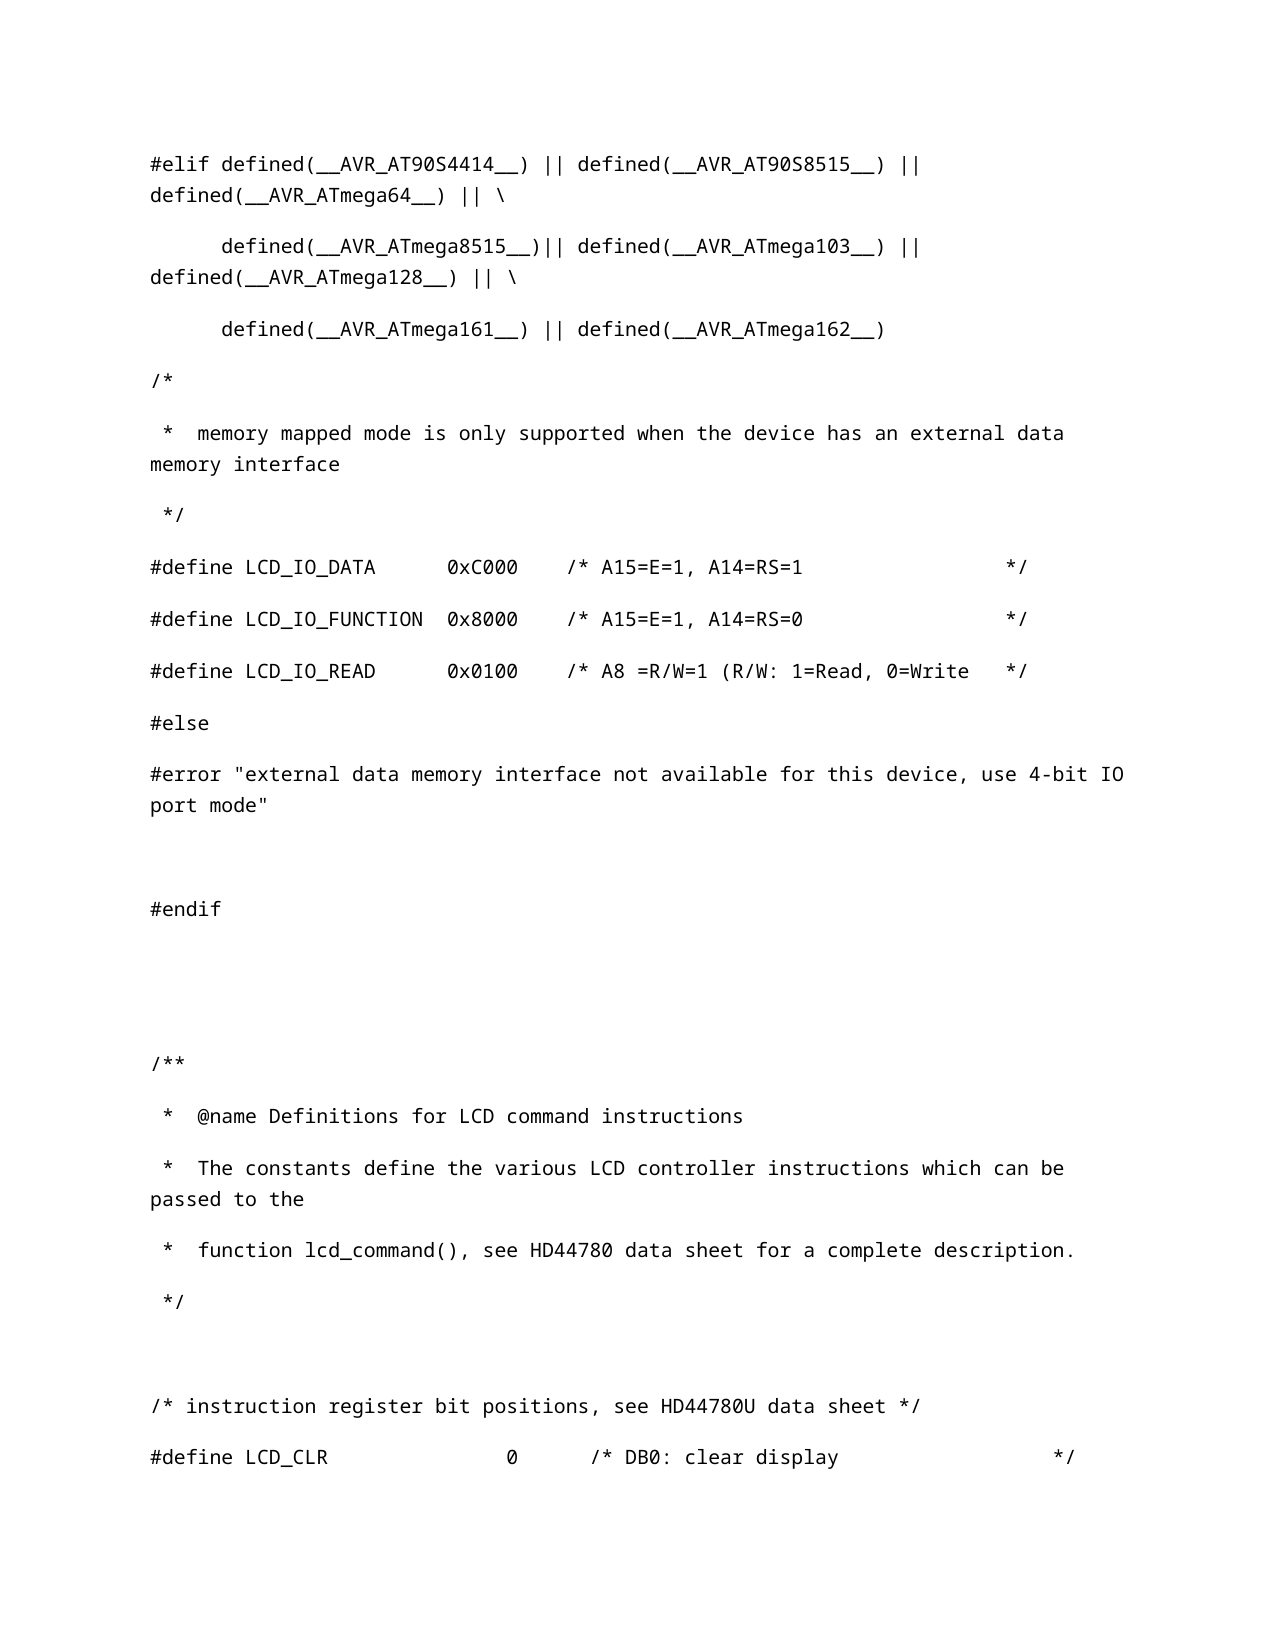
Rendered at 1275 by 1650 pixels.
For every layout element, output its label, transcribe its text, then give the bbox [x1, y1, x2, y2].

text #endif [150, 895, 1125, 922]
text defined(__AVR_ATmega161__) || defined(__AVR_ATmega162__) [150, 315, 1125, 342]
text /** [150, 1050, 1125, 1077]
text #error "external data memory interface not available for this device, use 4-bit IO port mode" [150, 761, 1125, 818]
text #else [150, 709, 1125, 736]
text */ [150, 502, 1125, 529]
text */ [150, 1288, 1125, 1315]
text * @name Definitions for LCD command instructions [150, 1102, 1125, 1129]
text /* [150, 367, 1125, 394]
text * memory mapped mode is only supported when the device has an external data memory interface [150, 419, 1125, 477]
text #define LCD_IO_READ 0x0100 /* A8 =R/W=1 (R/W: 1=Read, 0=Write */ [150, 657, 1125, 684]
text #define LCD_IO_FUNCTION 0x8000 /* A15=E=1, A14=RS=0 */ [150, 605, 1125, 632]
text #define LCD_IO_DATA 0xC000 /* A15=E=1, A14=RS=1 */ [150, 553, 1125, 580]
text * The constants define the various LCD controller instructions which can be passed to the [150, 1154, 1125, 1212]
text #define LCD_CLR 0 /* DB0: clear display */ [150, 1444, 1125, 1471]
text #elif defined(__AVR_AT90S4414__) || defined(__AVR_AT90S8515__) || defined(__AVR_ATmega64__) || \ [150, 150, 1125, 208]
text * function lcd_command(), see HD44780 data sheet for a complete description. [150, 1237, 1125, 1263]
text /* instruction register bit positions, see HD44780U data sheet */ [150, 1392, 1125, 1419]
text defined(__AVR_ATmega8515__)|| defined(__AVR_ATmega103__) || defined(__AVR_ATmega128__) || \ [150, 233, 1125, 291]
